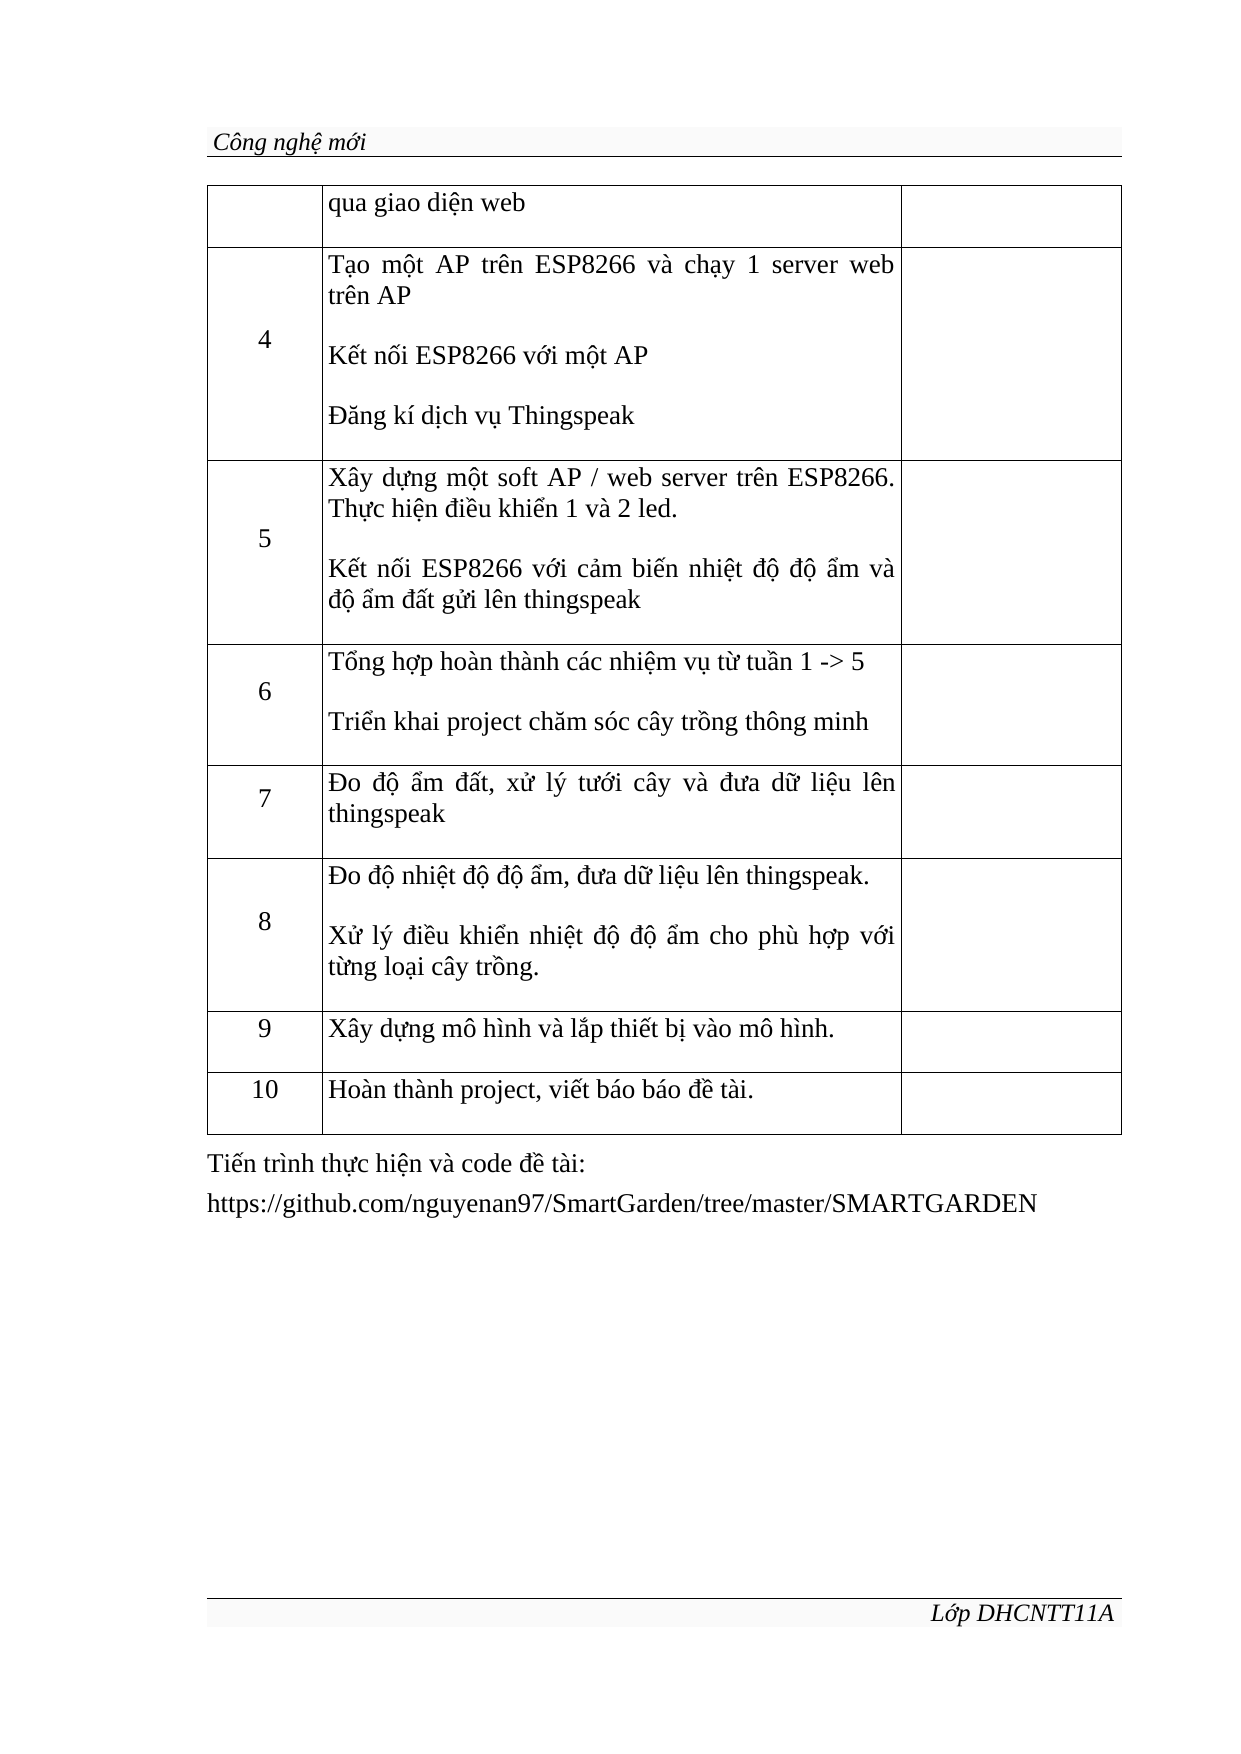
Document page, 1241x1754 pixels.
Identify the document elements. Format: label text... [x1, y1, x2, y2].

table_cell 6 [208, 645, 322, 765]
table_cell Tổng hợp hoàn thành các nhiệm vụ từ tuần 1 -> 5 Triển khai project chăm sóc cây trồng thông minh [323, 645, 901, 765]
table_cell 9 [208, 1012, 322, 1072]
table_cell [902, 859, 1121, 1011]
table_cell [902, 461, 1121, 644]
table_cell 7 [208, 766, 322, 858]
table_cell 5 [208, 461, 322, 644]
table_cell [902, 1012, 1121, 1072]
table_cell 4 [208, 248, 322, 460]
table_cell [902, 645, 1121, 765]
table_cell Xây dựng một soft AP / web server trên ESP8266. Thực hiện điều khiển 1 và 2 led. Kết nối ESP8266 với cảm biến nhiệt độ độ ẩm và độ ẩm đất gửi lên thingspeak [323, 461, 901, 644]
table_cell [323, 186, 901, 247]
table_cell Xây dựng mô hình và lắp thiết bị vào mô hình. [323, 1012, 901, 1072]
text Tiến trình thực hiện và code đề tài: https://github.com/nguyenan97/SmartGarden/tree/master/SMARTGARDEN [207, 1147, 1122, 1218]
table_cell [902, 186, 1121, 247]
table_cell 3 [208, 186, 322, 247]
table_cell Hoàn thành project, viết báo báo đề tài. [323, 1073, 901, 1133]
table_cell 8 [208, 859, 322, 1011]
table_cell [902, 1073, 1121, 1133]
table_cell Đo độ ẩm đất, xử lý tưới cây và đưa dữ liệu lên thingspeak [323, 766, 901, 858]
table_cell [902, 766, 1121, 858]
table_cell Tạo một AP trên ESP8266 và chạy 1 server web trên AP Kết nối ESP8266 với một AP Đăng kí dịch vụ Thingspeak [323, 248, 901, 460]
table_cell Đo độ nhiệt độ độ ẩm, đưa dữ liệu lên thingspeak. Xử lý điều khiển nhiệt độ độ ẩm cho phù hợp với từng loại cây trồng. [323, 859, 901, 1011]
table_cell 10 [208, 1073, 322, 1133]
table_cell [902, 248, 1121, 460]
